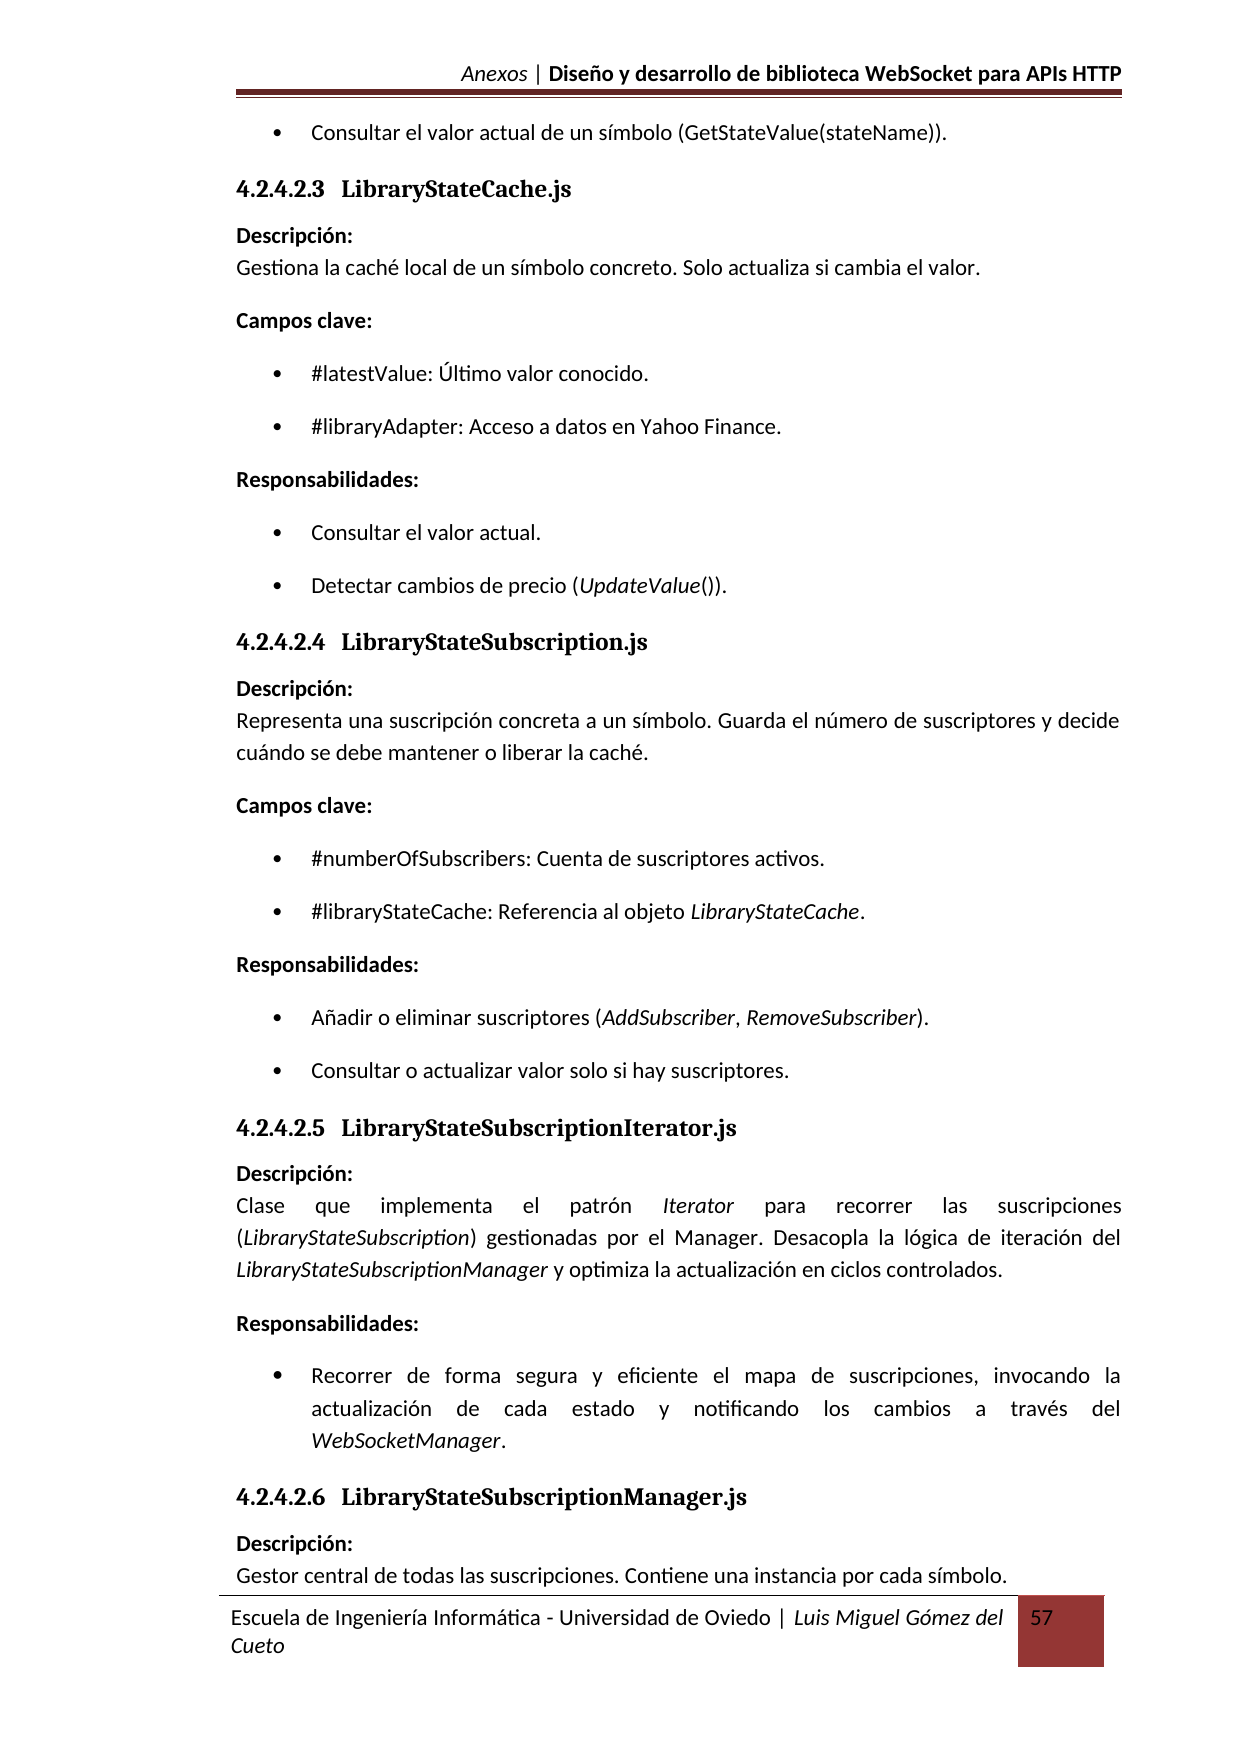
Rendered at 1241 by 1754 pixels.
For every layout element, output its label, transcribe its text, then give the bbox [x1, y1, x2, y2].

list Consultar o actualizar valor solo si hay suscriptores. [274, 1056, 1122, 1084]
text Descripción: Representa una suscripción concreta a un símbolo. Guarda el número de suscriptores y decide cuándo se debe mantener o liberar la caché. [236, 674, 1122, 766]
text Descripción: Gestiona la caché local de un símbolo concreto. Solo actualiza si cambia el valor. [236, 221, 1122, 281]
list Añadir o eliminar suscriptores (AddSubscriber, RemoveSubscriber). [274, 1003, 1122, 1031]
list #numberOfSubscribers: Cuenta de suscriptores activos. [274, 844, 1122, 872]
list #latestValue: Último valor conocido. [274, 359, 1122, 387]
list Consultar el valor actual de un símbolo (GetStateValue(stateName)). [274, 118, 1122, 146]
subtitle LibraryStateSubscriptionIterator.js [236, 1113, 1122, 1142]
text Responsabilidades: [236, 950, 1122, 978]
list Detectar cambios de precio (UpdateValue()). [274, 571, 1122, 599]
subtitle LibraryStateSubscription.js [236, 628, 1122, 657]
text Campos clave: [236, 791, 1122, 819]
text Responsabilidades: [236, 465, 1122, 493]
subtitle LibraryStateSubscriptionManager.js [236, 1483, 1122, 1512]
text Descripción: Clase que implementa el patrón Iterator para recorrer las suscripciones (LibraryStateSubscription) gestionadas por el Manager. Desacopla la lógica de iteración del LibraryStateSubscriptionManager y optimiza la actualización en ciclos controlados. [236, 1159, 1122, 1284]
list #libraryAdapter: Acceso a datos en Yahoo Finance. [274, 412, 1122, 440]
list Consultar el valor actual. [274, 518, 1122, 546]
subtitle LibraryStateCache.js [236, 175, 1122, 204]
text Campos clave: [236, 306, 1122, 334]
text Descripción: Gestor central de todas las suscripciones. Contiene una instancia por cada símbolo. [236, 1529, 1122, 1589]
text Responsabilidades: [236, 1309, 1122, 1337]
list Recorrer de forma segura y eficiente el mapa de suscripciones, invocando la actualización de cada estado y notificando los cambios a través del WebSocketManager. [274, 1362, 1122, 1454]
list #libraryStateCache: Referencia al objeto LibraryStateCache. [274, 897, 1122, 925]
